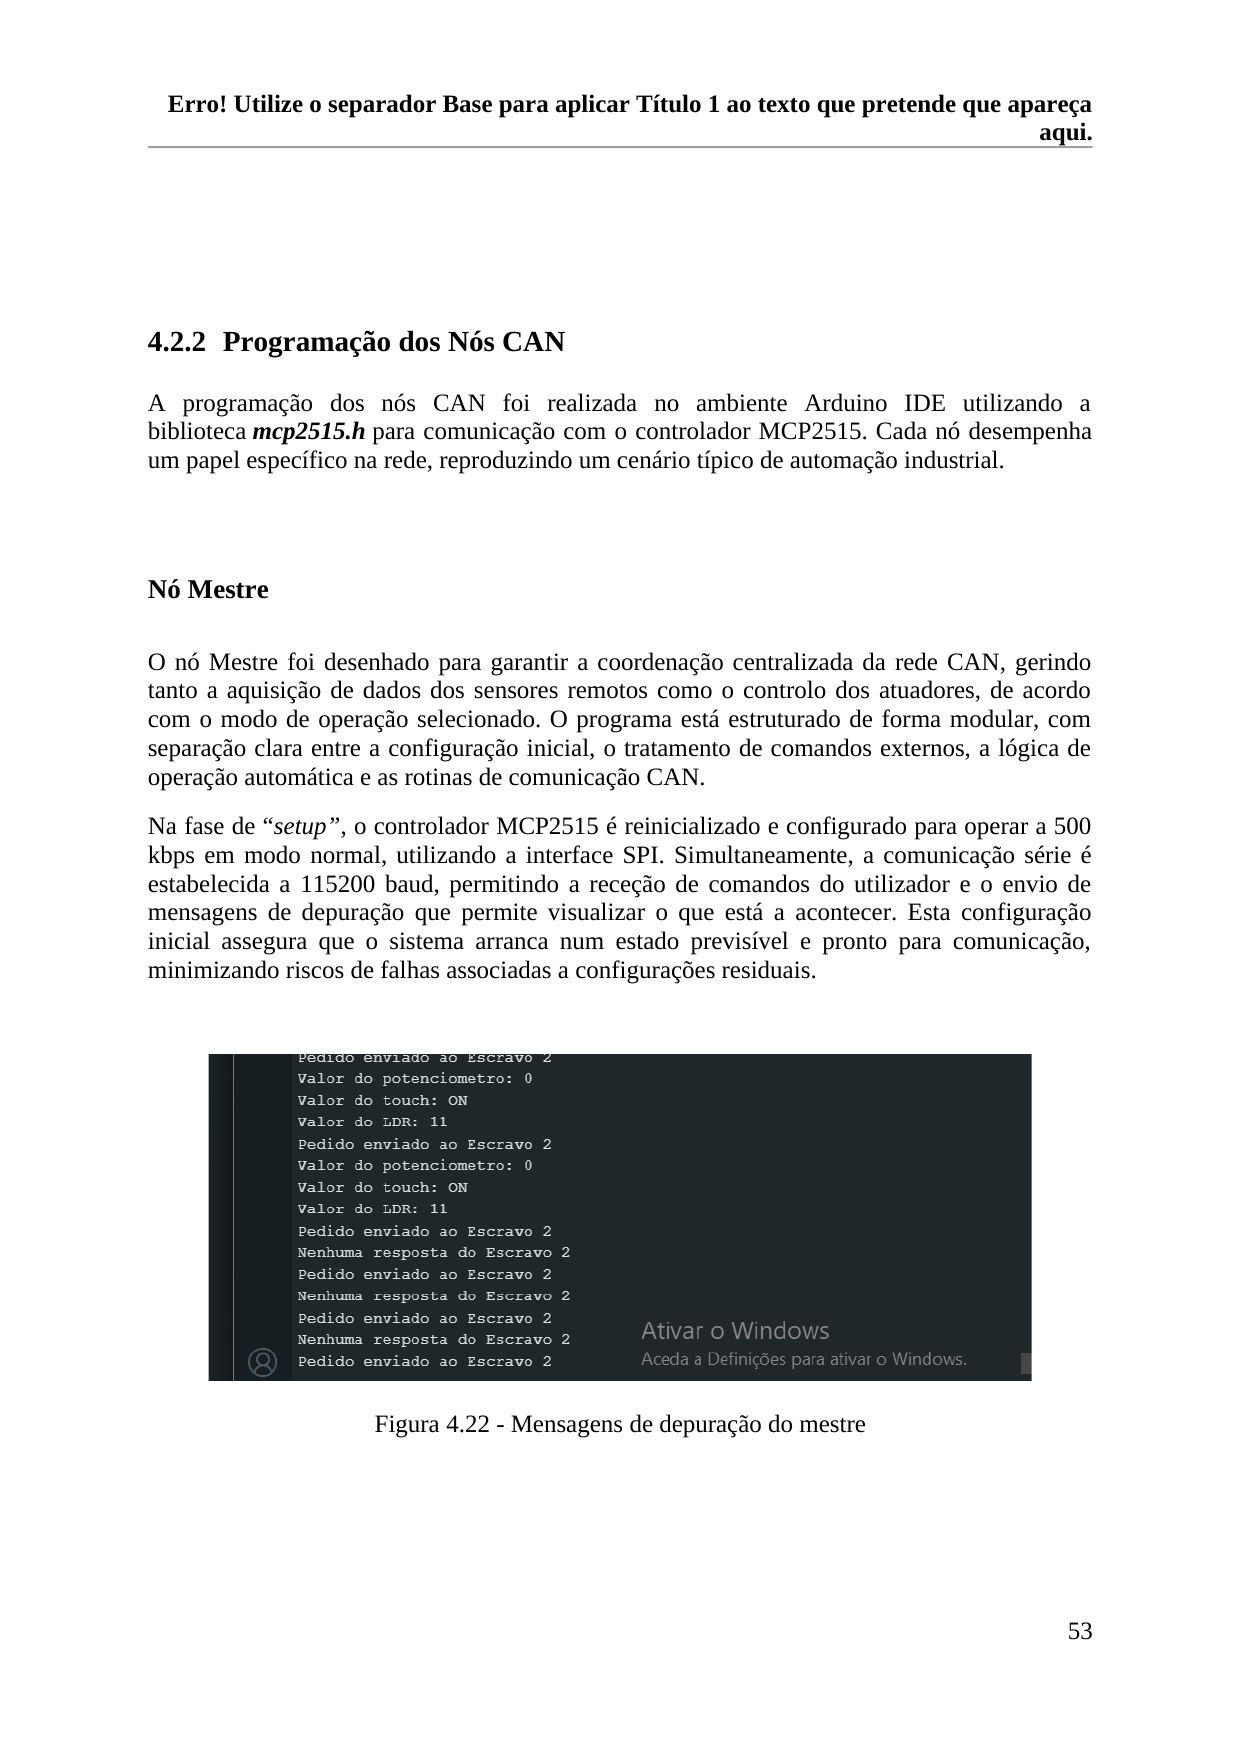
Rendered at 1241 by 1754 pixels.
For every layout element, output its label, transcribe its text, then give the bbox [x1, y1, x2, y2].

text O nó Mestre foi desenhado para garantir a coordenação centralizada da rede CAN, gerindo tanto a aquisição de dados dos sensores remotos como o controlo dos atuadores, de acordo com o modo de operação selecionado. O programa está estruturado de forma modular, com separação clara entre a configuração inicial, o tratamento de comandos externos, a lógica de operação automática e as rotinas de comunicação CAN. [148, 647, 1092, 790]
picture [208, 1054, 1032, 1381]
subtitle Programação dos Nós CAN [148, 324, 1092, 358]
text A programação dos nós CAN foi realizada no ambiente Arduino IDE utilizando a biblioteca mcp2515.h para comunicação com o controlador MCP2515. Cada nó desempenha um papel específico na rede, reproduzindo um cenário típico de automação industrial. [148, 388, 1092, 474]
subtitle Nó Mestre [148, 573, 1092, 604]
text Na fase de “setup”, o controlador MCP2515 é reinicializado e configurado para operar a 500 kbps em modo normal, utilizando a interface SPI. Simultaneamente, a comunicação série é estabelecida a 115200 baud, permitindo a receção de comandos do utilizador e o envio de mensagens de depuração que permite visualizar o que está a acontecer. Esta configuração inicial assegura que o sistema arranca num estado previsível e pronto para comunicação, minimizando riscos de falhas associadas a configurações residuais. [148, 811, 1092, 984]
